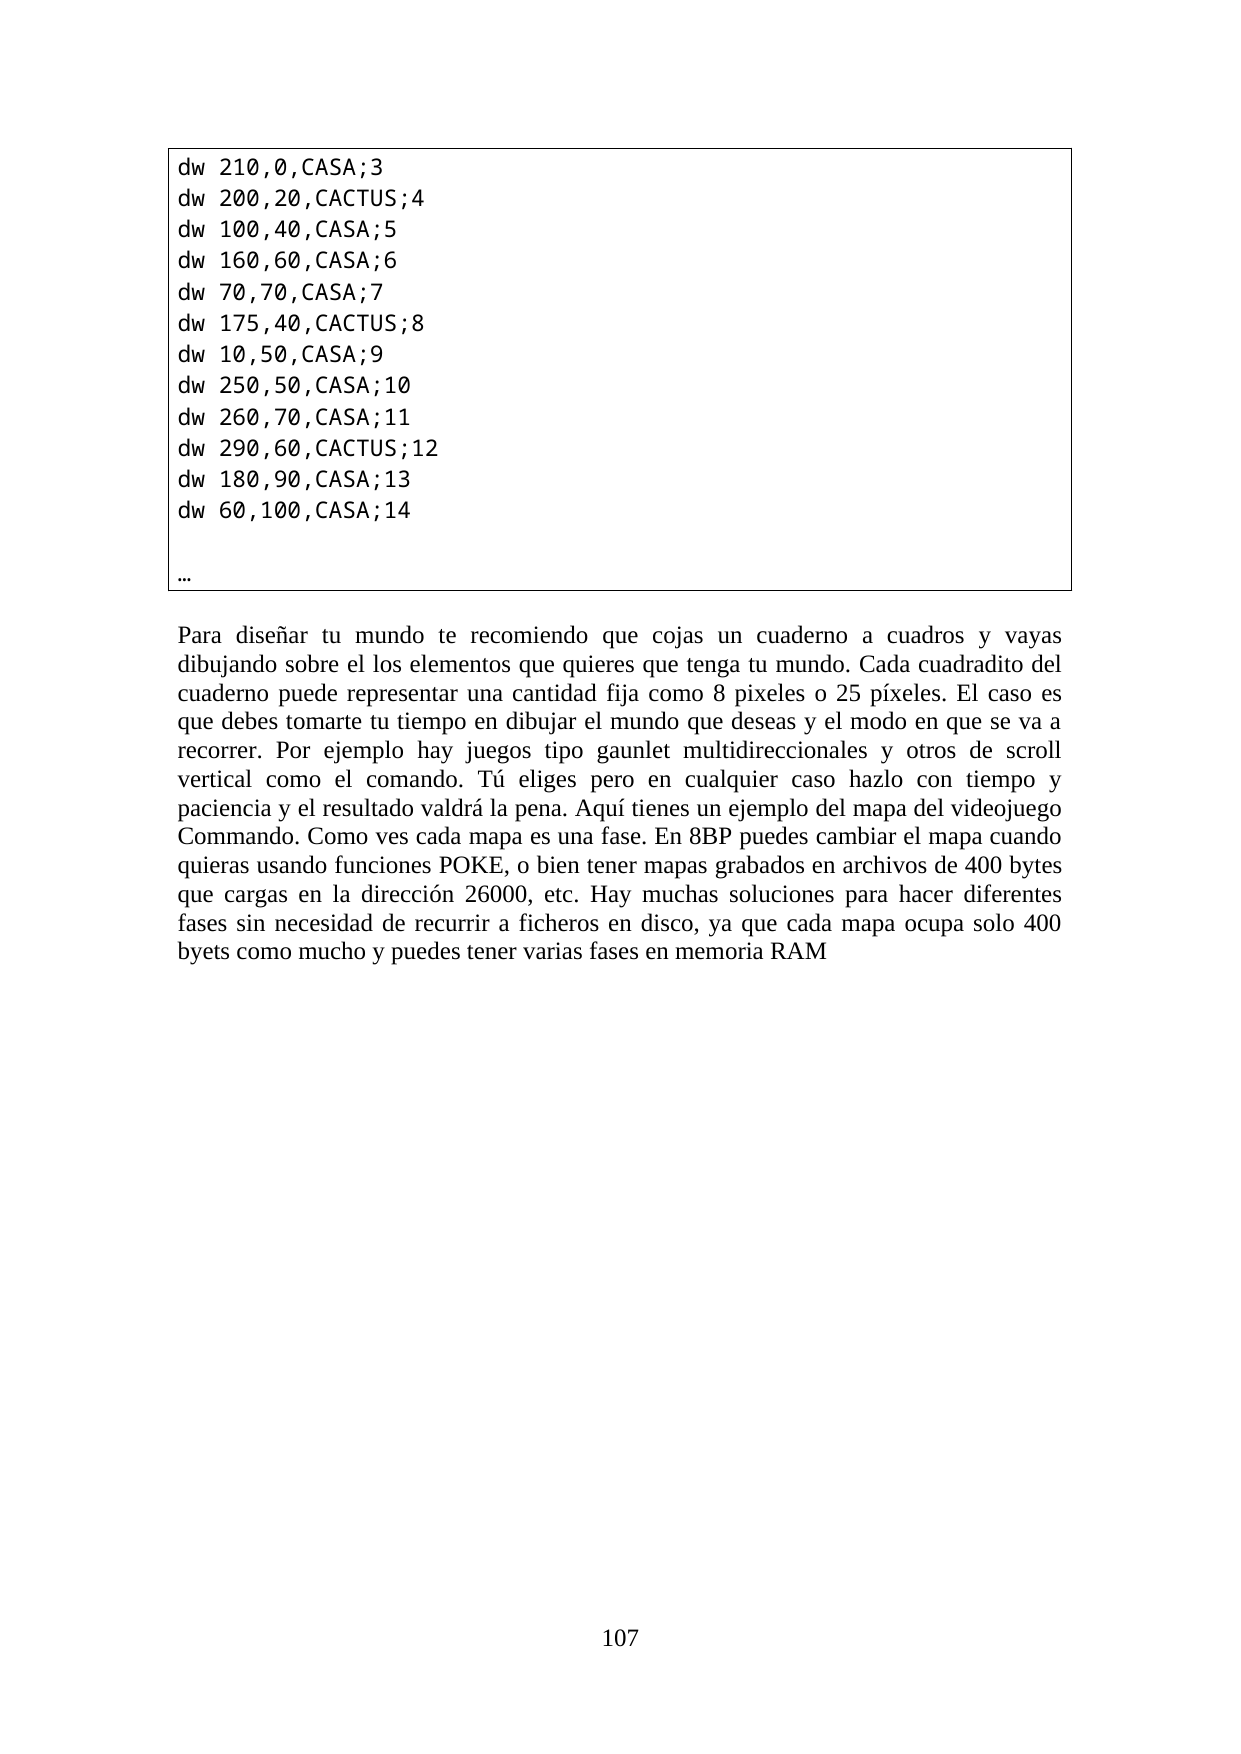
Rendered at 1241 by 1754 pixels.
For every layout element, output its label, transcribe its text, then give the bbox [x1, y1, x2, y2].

text dw 100,40,CASA;5 [177, 213, 1063, 244]
text … [169, 554, 1071, 590]
text dw 160,60,CASA;6 [177, 244, 1063, 276]
text dw 60,100,CASA;14 [177, 494, 1063, 526]
text dw 250,50,CASA;10 [177, 369, 1063, 401]
text dw 200,20,CACTUS;4 [177, 182, 1063, 213]
text dw 175,40,CACTUS;8 [177, 307, 1063, 338]
text dw 10,50,CASA;9 [177, 338, 1063, 369]
text dw 260,70,CASA;11 [177, 401, 1063, 432]
text dw 210,0,CASA;3 [169, 149, 1071, 182]
text dw 180,90,CASA;13 [177, 463, 1063, 494]
text dw 70,70,CASA;7 [177, 276, 1063, 307]
text Para diseñar tu mundo te recomiendo que cojas un cuaderno a cuadros y vayas dibujando sobre el los elementos que quieres que tenga tu mundo. Cada cuadradito del cuaderno puede representar una cantidad fija como 8 pixeles o 25 píxeles. El caso es que debes tomarte tu tiempo en dibujar el mundo que deseas y el modo en que se va a recorrer. Por ejemplo hay juegos tipo gaunlet multidireccionales y otros de scroll vertical como el comando. Tú eliges pero en cualquier caso hazlo con tiempo y paciencia y el resultado valdrá la pena. Aquí tienes un ejemplo del mapa del videojuego Commando. Como ves cada mapa es una fase. En 8BP puedes cambiar el mapa cuando quieras usando funciones POKE, o bien tener mapas grabados en archivos de 400 bytes que cargas en la dirección 26000, etc. Hay muchas soluciones para hacer diferentes fases sin necesidad de recurrir a ficheros en disco, ya que cada mapa ocupa solo 400 byets como mucho y puedes tener varias fases en memoria RAM [177, 620, 1063, 965]
text dw 290,60,CACTUS;12 [177, 432, 1063, 463]
